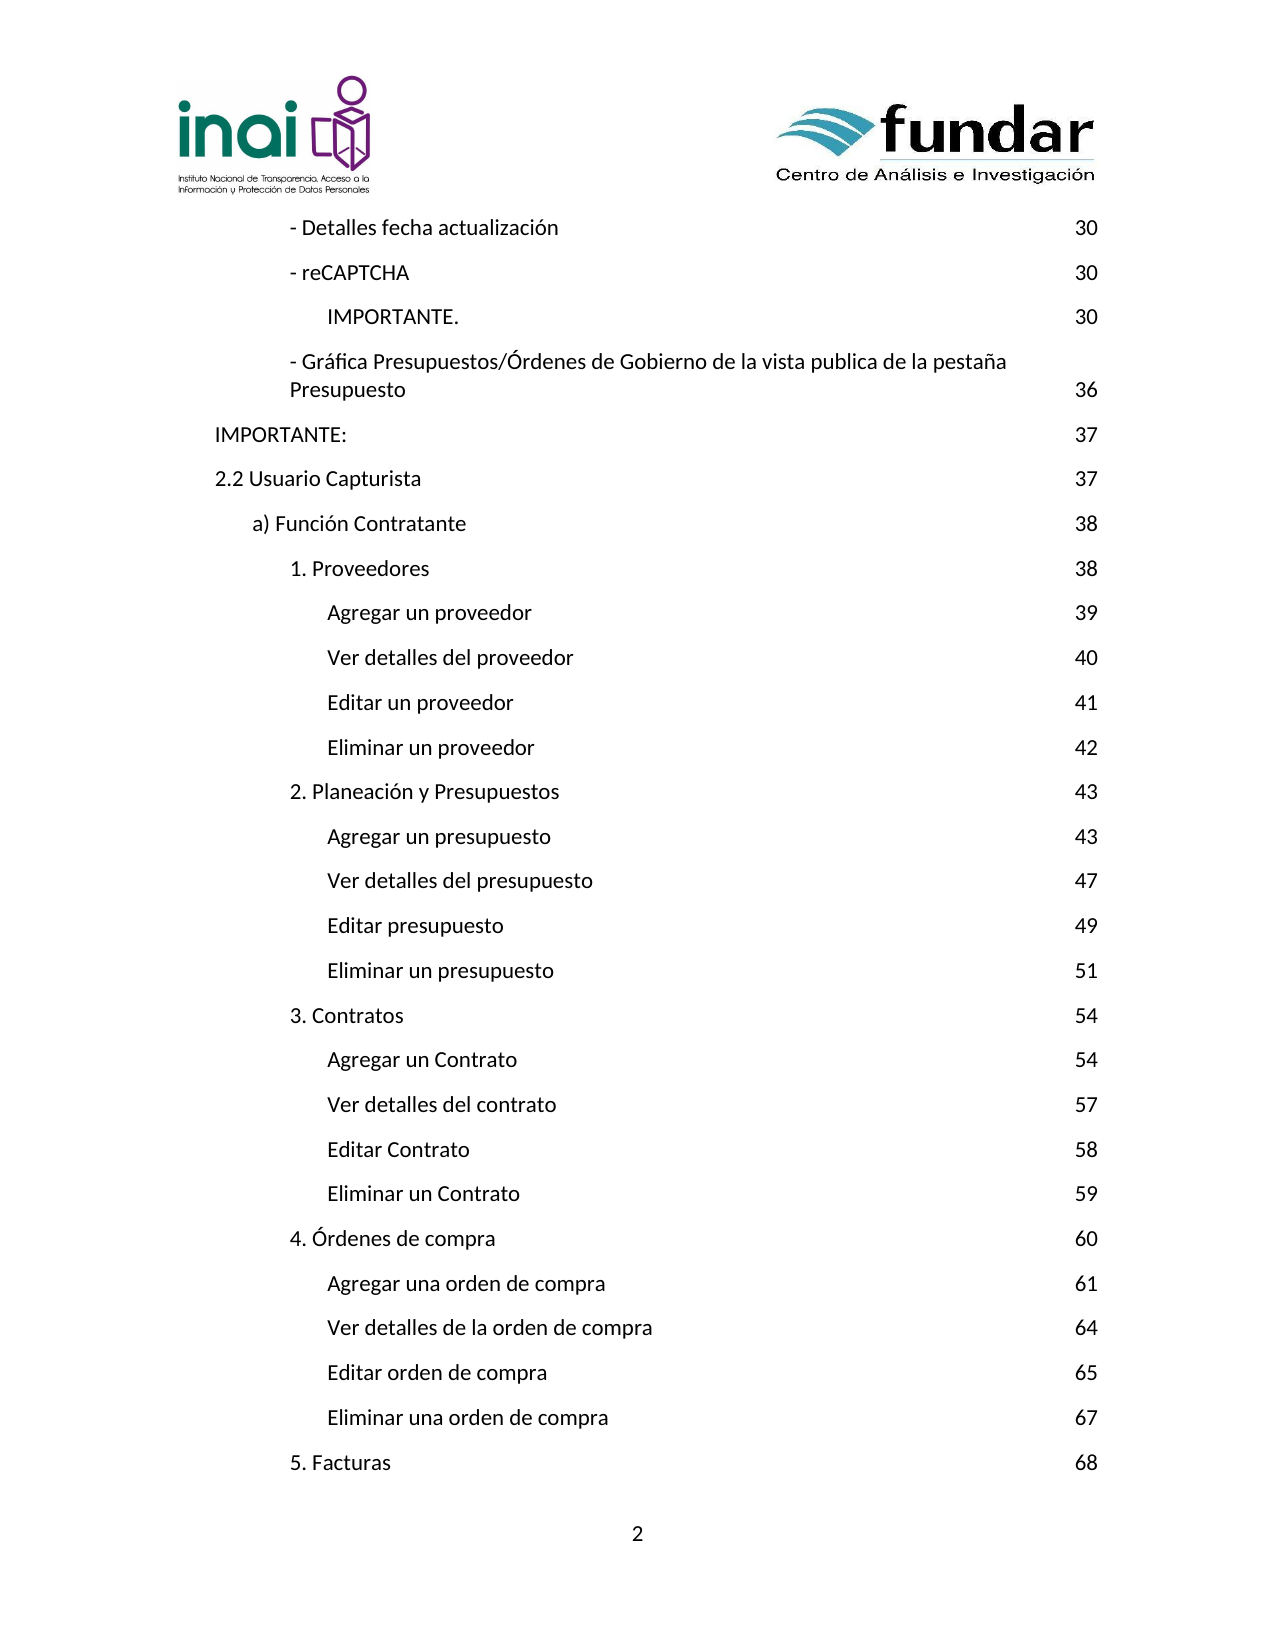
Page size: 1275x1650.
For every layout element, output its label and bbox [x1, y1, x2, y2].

picture [177, 75, 371, 195]
picture [773, 100, 1099, 186]
